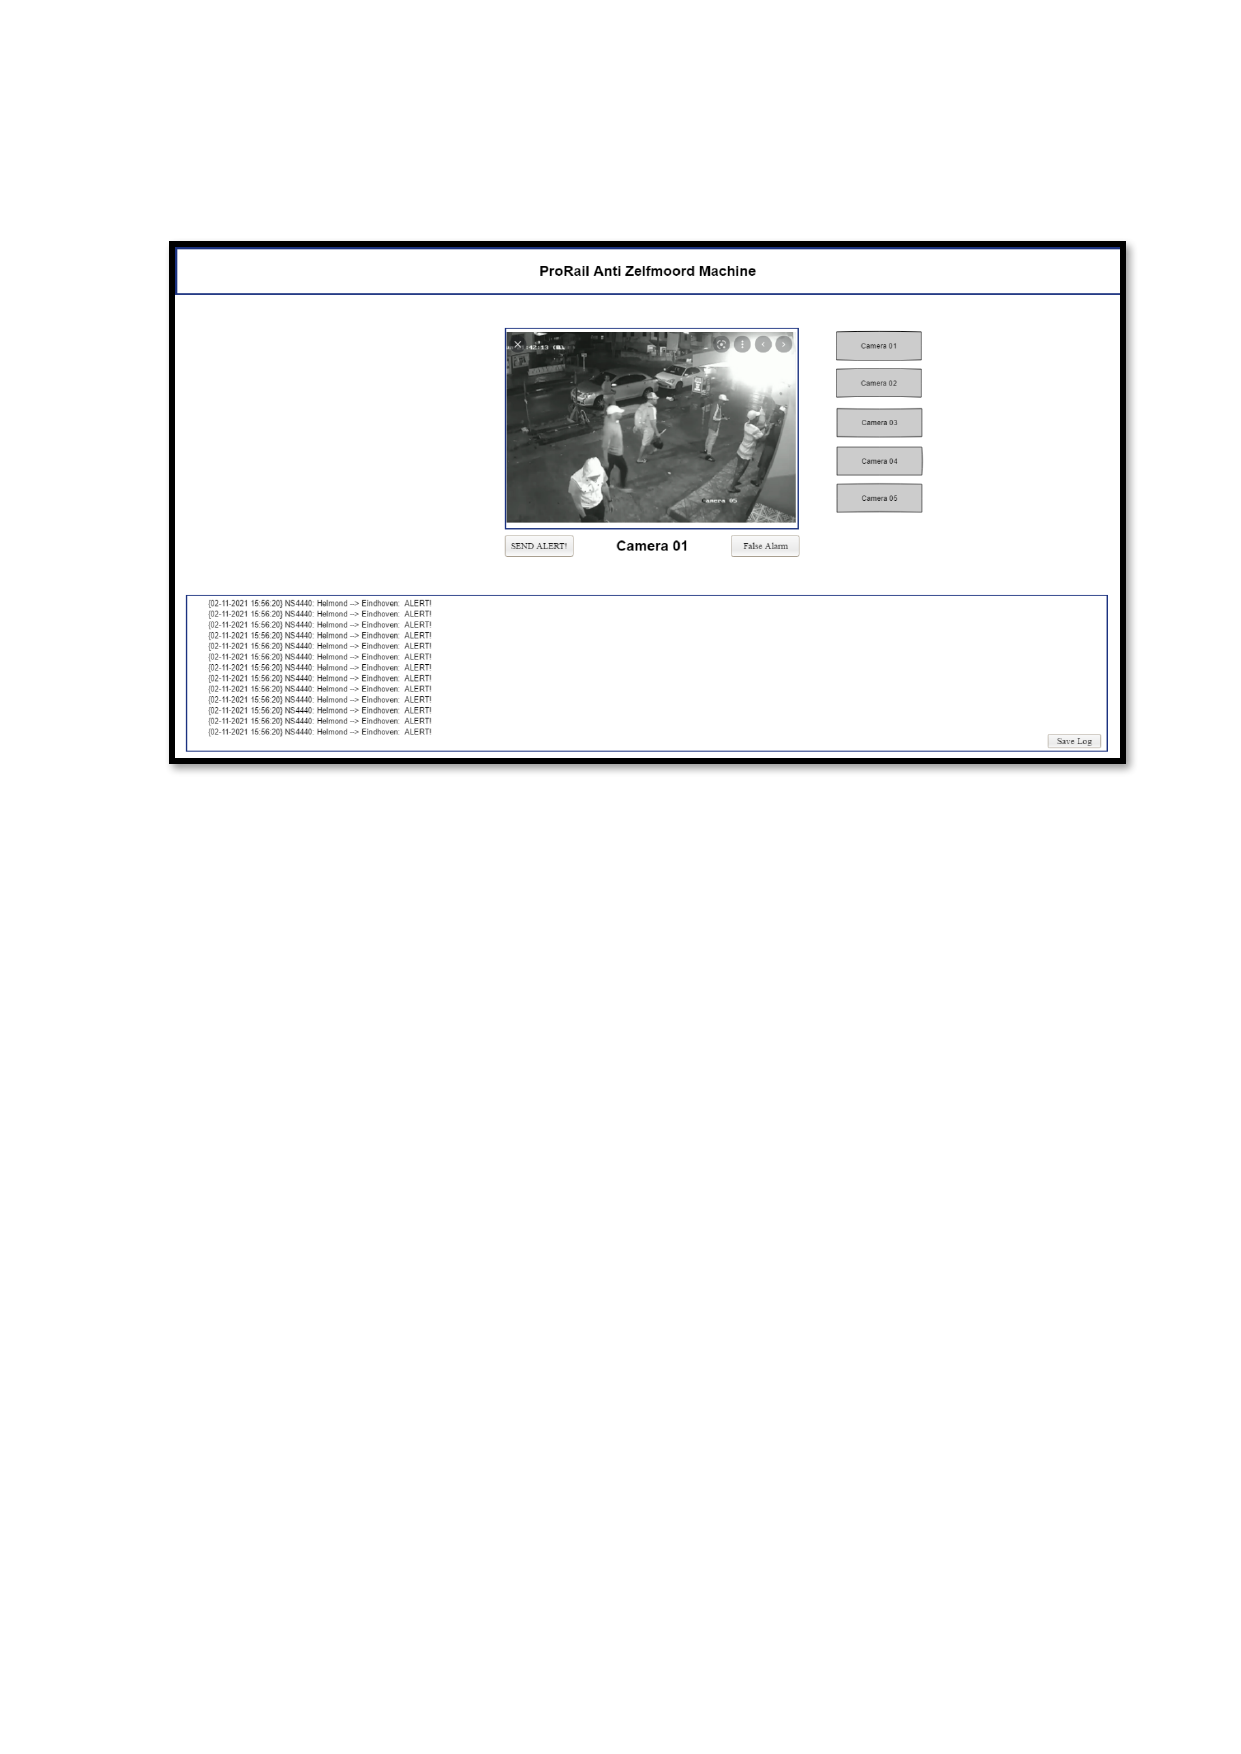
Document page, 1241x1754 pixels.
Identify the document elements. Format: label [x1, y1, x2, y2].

picture [175, 247, 1120, 758]
